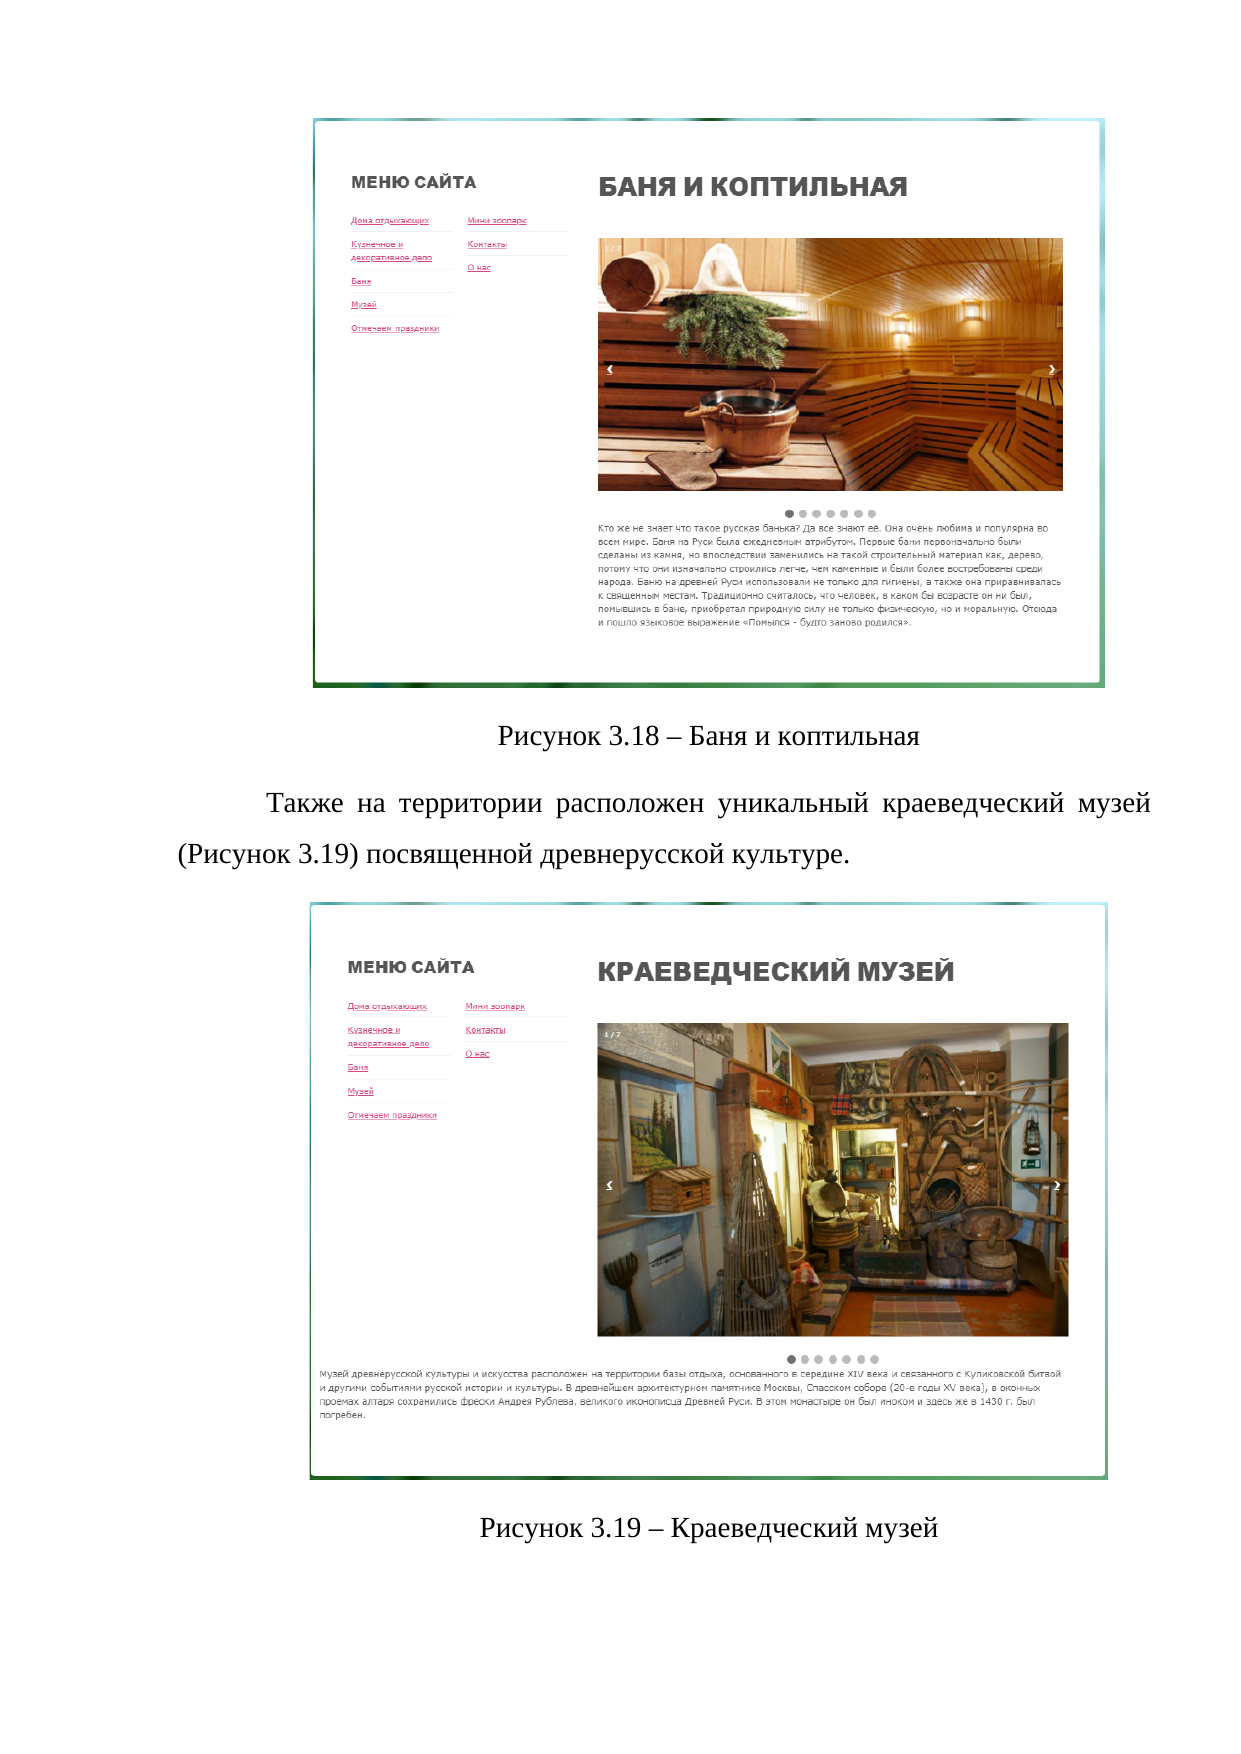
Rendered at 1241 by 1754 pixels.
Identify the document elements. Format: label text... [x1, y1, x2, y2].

text Рисунок 3.18 – Баня и коптильная [177, 718, 1152, 752]
text Рисунок 3.19 – Краеведческий музей [177, 1510, 1152, 1543]
picture [309, 902, 1108, 1480]
text Также на территории расположен уникальный краеведческий музей (Рисунок 3.19) посвященной древнерусской культуре. [177, 785, 1152, 869]
picture [312, 118, 1105, 688]
